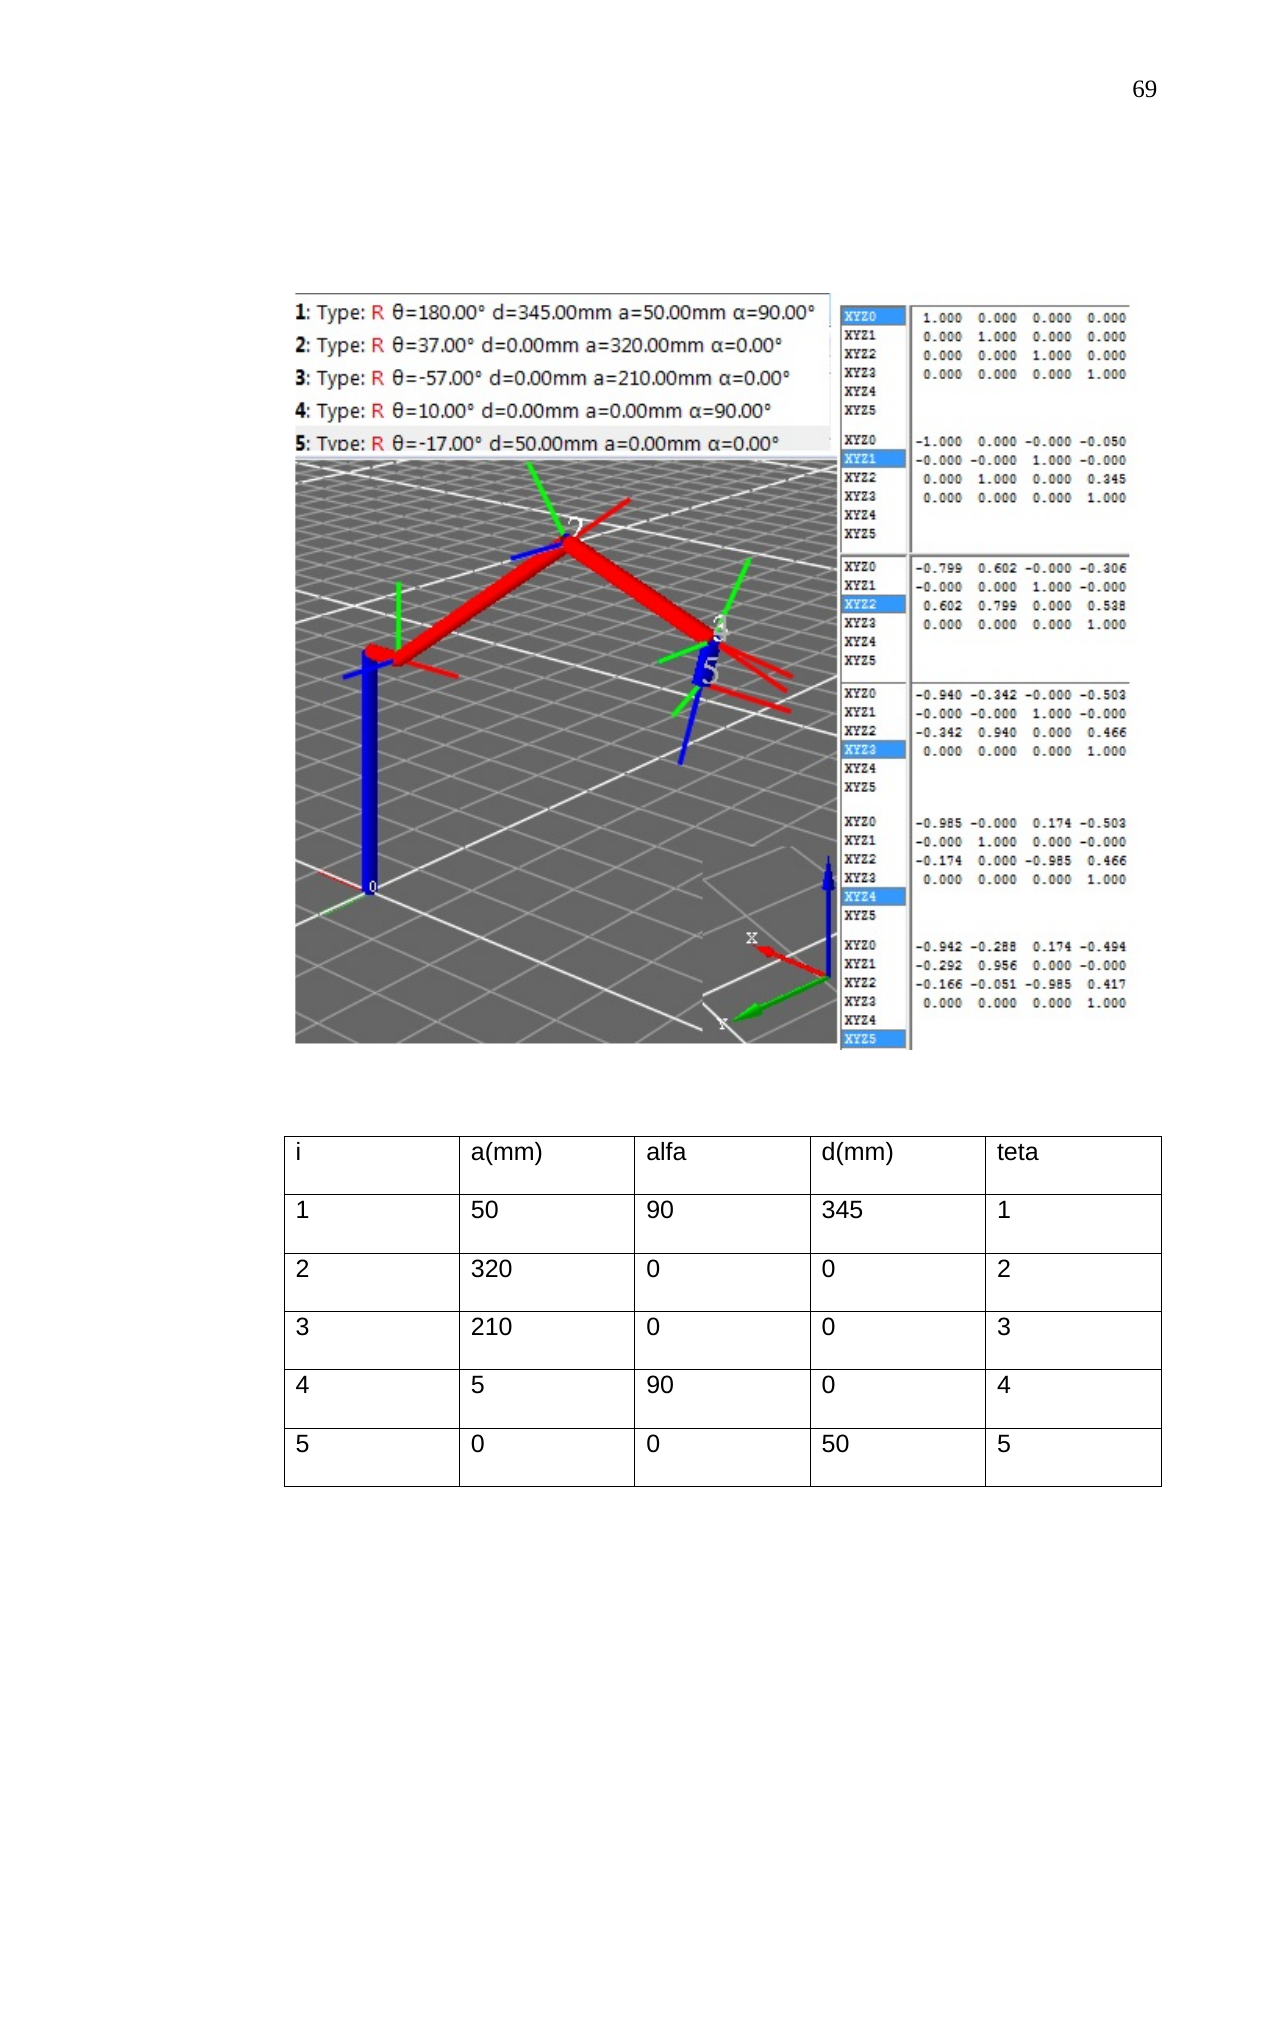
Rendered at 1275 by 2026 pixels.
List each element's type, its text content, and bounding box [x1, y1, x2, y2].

table_header d(mm) [811, 1137, 985, 1194]
table_cell 210 [460, 1312, 634, 1369]
table_cell 0 [811, 1370, 985, 1428]
table_header i [285, 1137, 459, 1194]
picture [295, 293, 1139, 1050]
table_cell 0 [460, 1429, 634, 1486]
table_cell 320 [460, 1254, 634, 1311]
table_cell 1 [285, 1195, 459, 1252]
table_header a(mm) [460, 1137, 634, 1194]
table_cell 345 [811, 1195, 985, 1252]
table_cell 4 [285, 1370, 459, 1428]
table_cell 2 [285, 1254, 459, 1311]
table_cell 5 [986, 1429, 1161, 1486]
table_cell 90 [635, 1370, 810, 1428]
table_cell 2 [986, 1254, 1161, 1311]
table_header teta [986, 1137, 1161, 1194]
table_header alfa [635, 1137, 810, 1194]
table_cell 3 [986, 1312, 1161, 1369]
table_cell 0 [635, 1312, 810, 1369]
table_cell 0 [635, 1254, 810, 1311]
table_cell 0 [811, 1254, 985, 1311]
table_cell 3 [285, 1312, 459, 1369]
table_cell 5 [460, 1370, 634, 1428]
table_cell 1 [986, 1195, 1161, 1252]
table_cell 50 [460, 1195, 634, 1252]
table_cell 90 [635, 1195, 810, 1252]
table_cell 50 [811, 1429, 985, 1486]
table_cell 0 [811, 1312, 985, 1369]
table_cell 0 [635, 1429, 810, 1486]
table_cell 4 [986, 1370, 1161, 1428]
table_cell 5 [285, 1429, 459, 1486]
